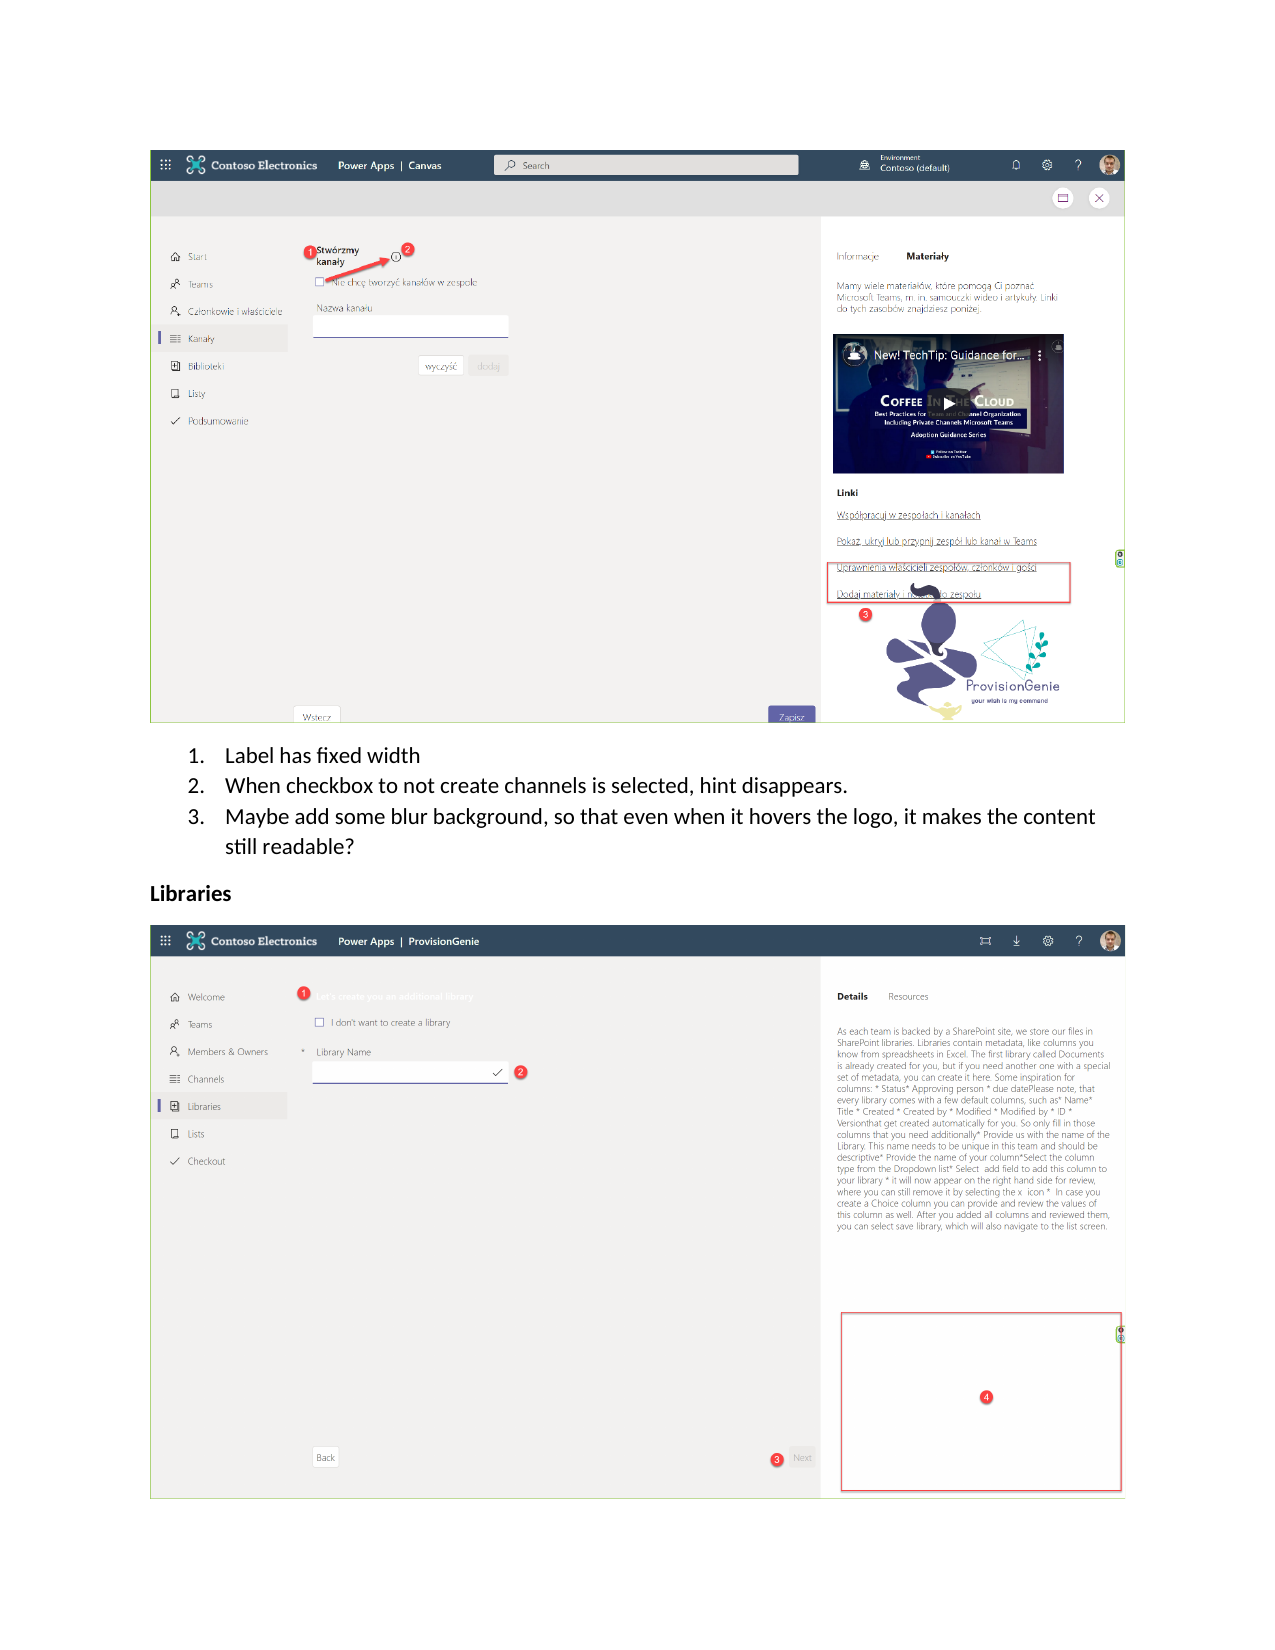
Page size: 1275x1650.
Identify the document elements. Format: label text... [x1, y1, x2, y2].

picture [150, 925, 1125, 1499]
picture [150, 150, 1125, 723]
list When checkbox to not create channels is selected, hint disappears. [187, 772, 1125, 800]
text Libraries [150, 879, 1125, 907]
list Maybe add some blur background, so that even when it hovers the logo, it makes the content still readable? [187, 802, 1125, 860]
list Label has fixed width [187, 741, 1125, 769]
